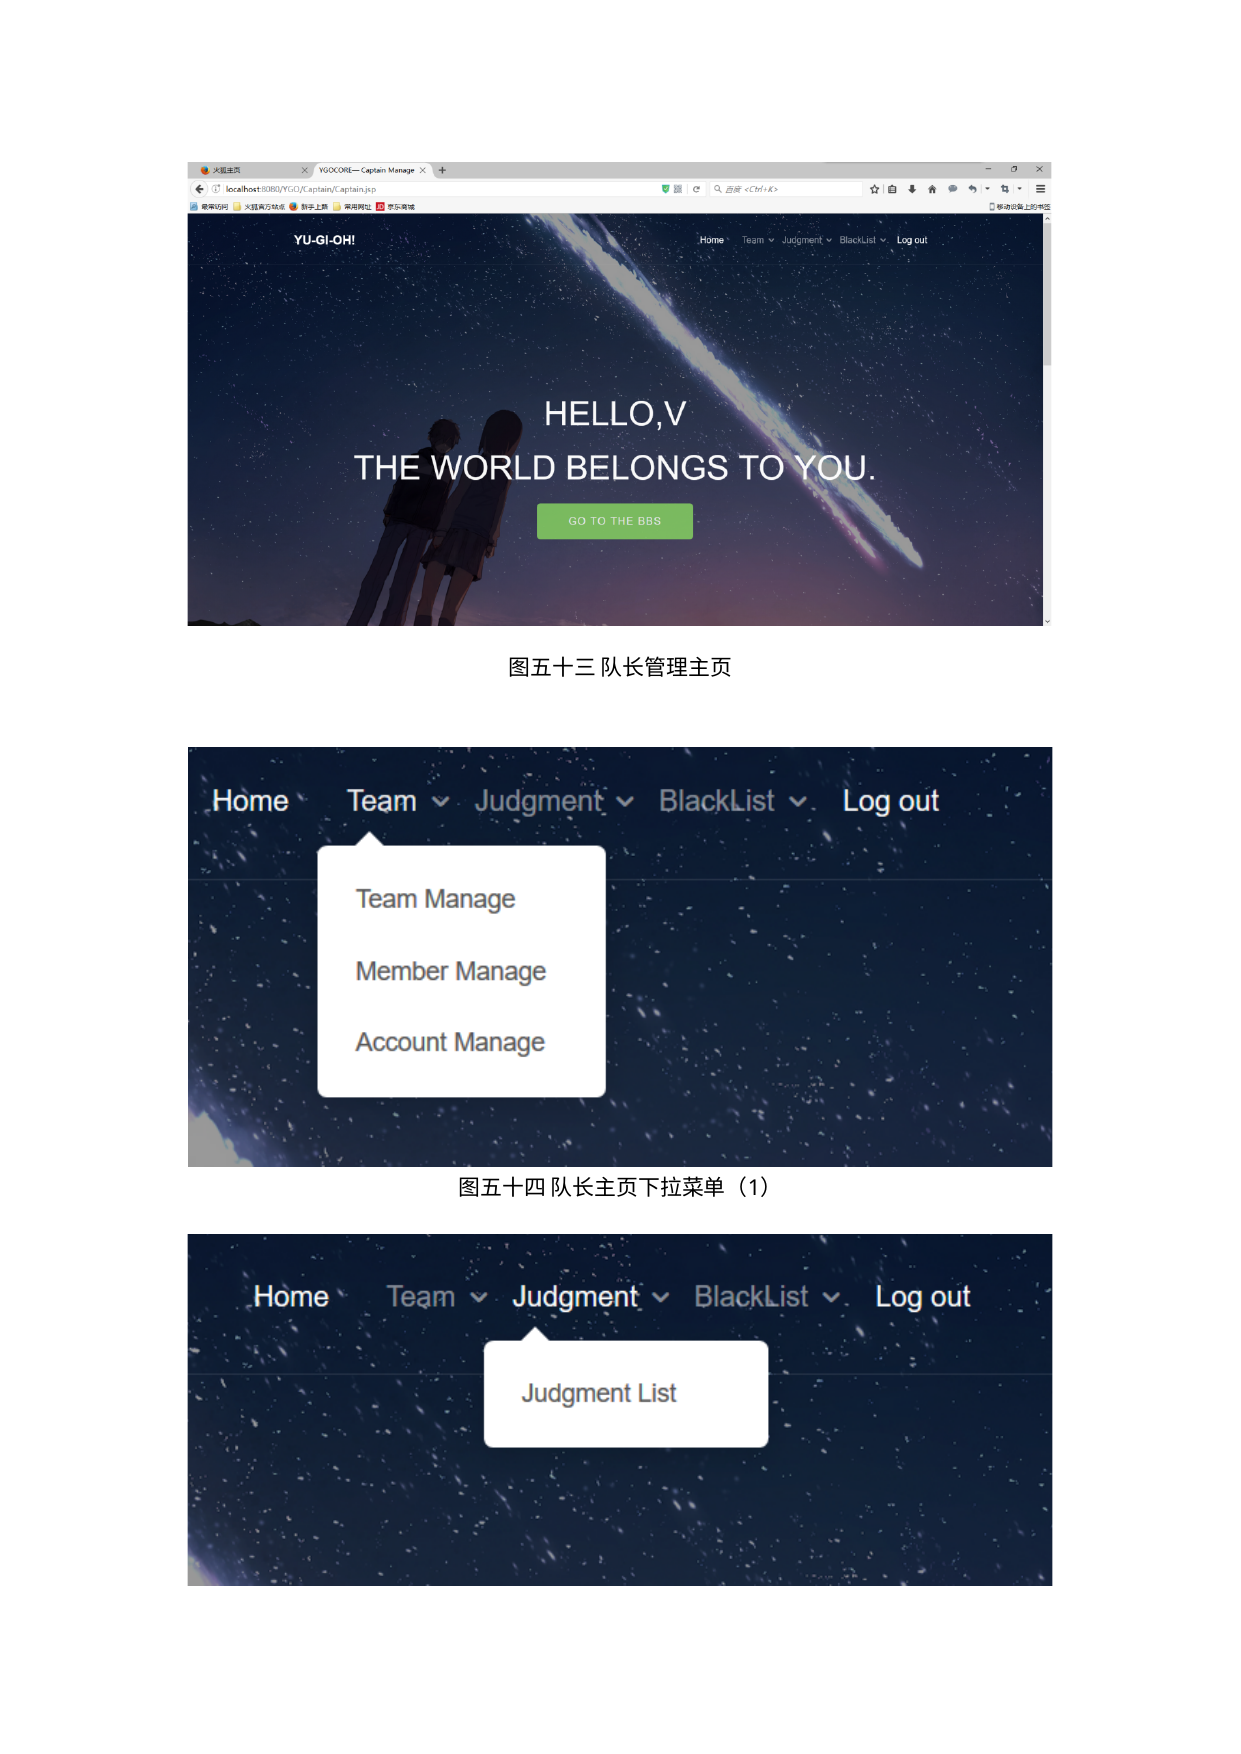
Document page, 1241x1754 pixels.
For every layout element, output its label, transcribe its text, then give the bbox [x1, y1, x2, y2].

text 图五十三 队长管理主页 [187, 649, 1053, 682]
picture [188, 747, 1053, 1167]
picture [187, 1234, 1053, 1586]
picture [187, 162, 1052, 626]
